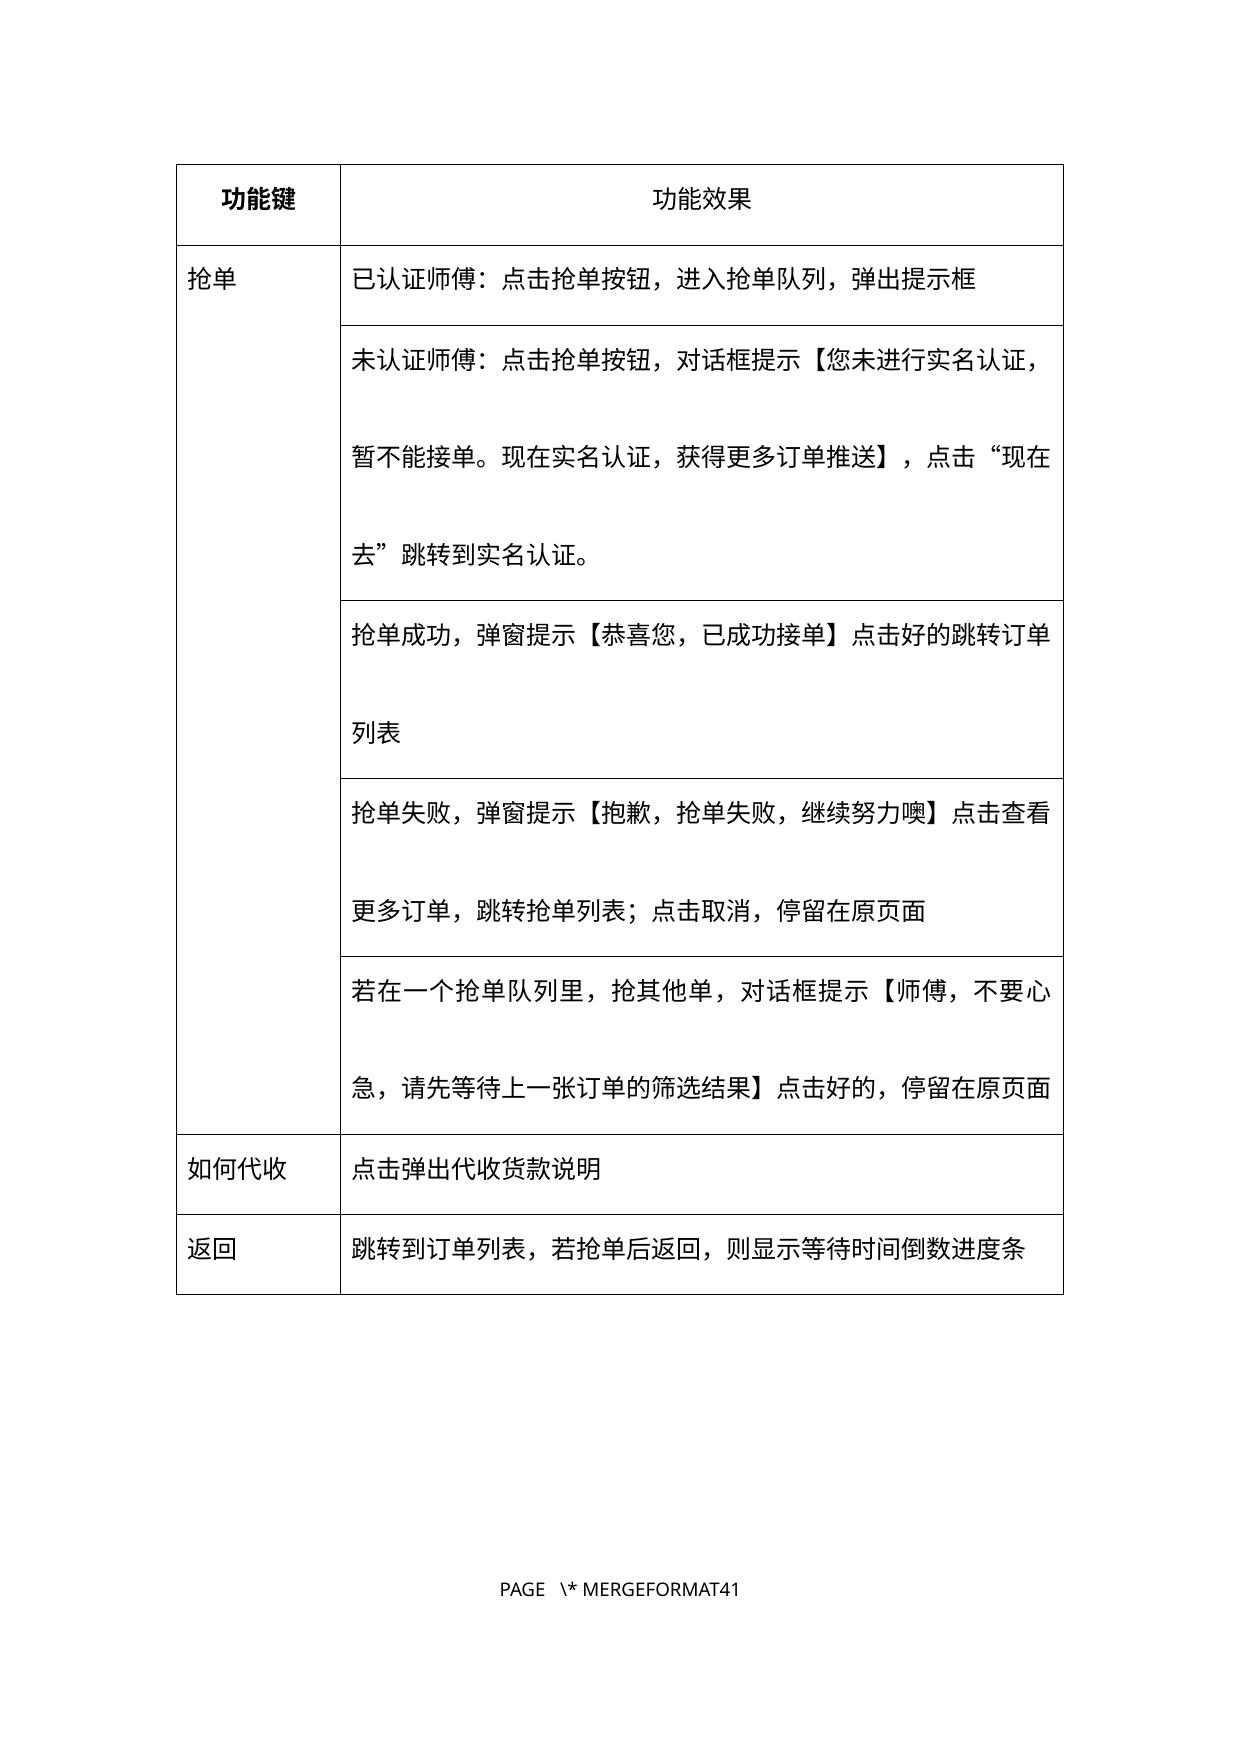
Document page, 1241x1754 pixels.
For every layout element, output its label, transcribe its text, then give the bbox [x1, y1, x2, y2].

table_cell 抢单失败，弹窗提示【抱歉，抢单失败，继续努力噢】点击查看更多订单，跳转抢单列表；点击取消，停留在原页面 [341, 779, 1063, 956]
table_cell 已认证师傅：点击抢单按钮，进入抢单队列，弹出提示框 [341, 246, 1063, 325]
table_cell 若在一个抢单队列里，抢其他单，对话框提示【师傅，不要心急，请先等待上一张订单的筛选结果】点击好的，停留在原页面 [341, 957, 1063, 1134]
table_cell 跳转到订单列表，若抢单后返回，则显示等待时间倒数进度条 [341, 1215, 1063, 1294]
table_header 功能键 [177, 165, 340, 244]
table_cell 点击弹出代收货款说明 [341, 1135, 1063, 1214]
table_cell 未认证师傅：点击抢单按钮，对话框提示【您未进行实名认证，暂不能接单。现在实名认证，获得更多订单推送】，点击“现在去”跳转到实名认证。 [341, 326, 1063, 600]
table_cell 抢单成功，弹窗提示【恭喜您，已成功接单】点击好的跳转订单列表 [341, 601, 1063, 778]
table_cell 抢单 [177, 246, 340, 1134]
table_header 功能效果 [341, 165, 1063, 244]
table_cell 返回 [177, 1215, 340, 1294]
table_cell 如何代收 [177, 1135, 340, 1214]
